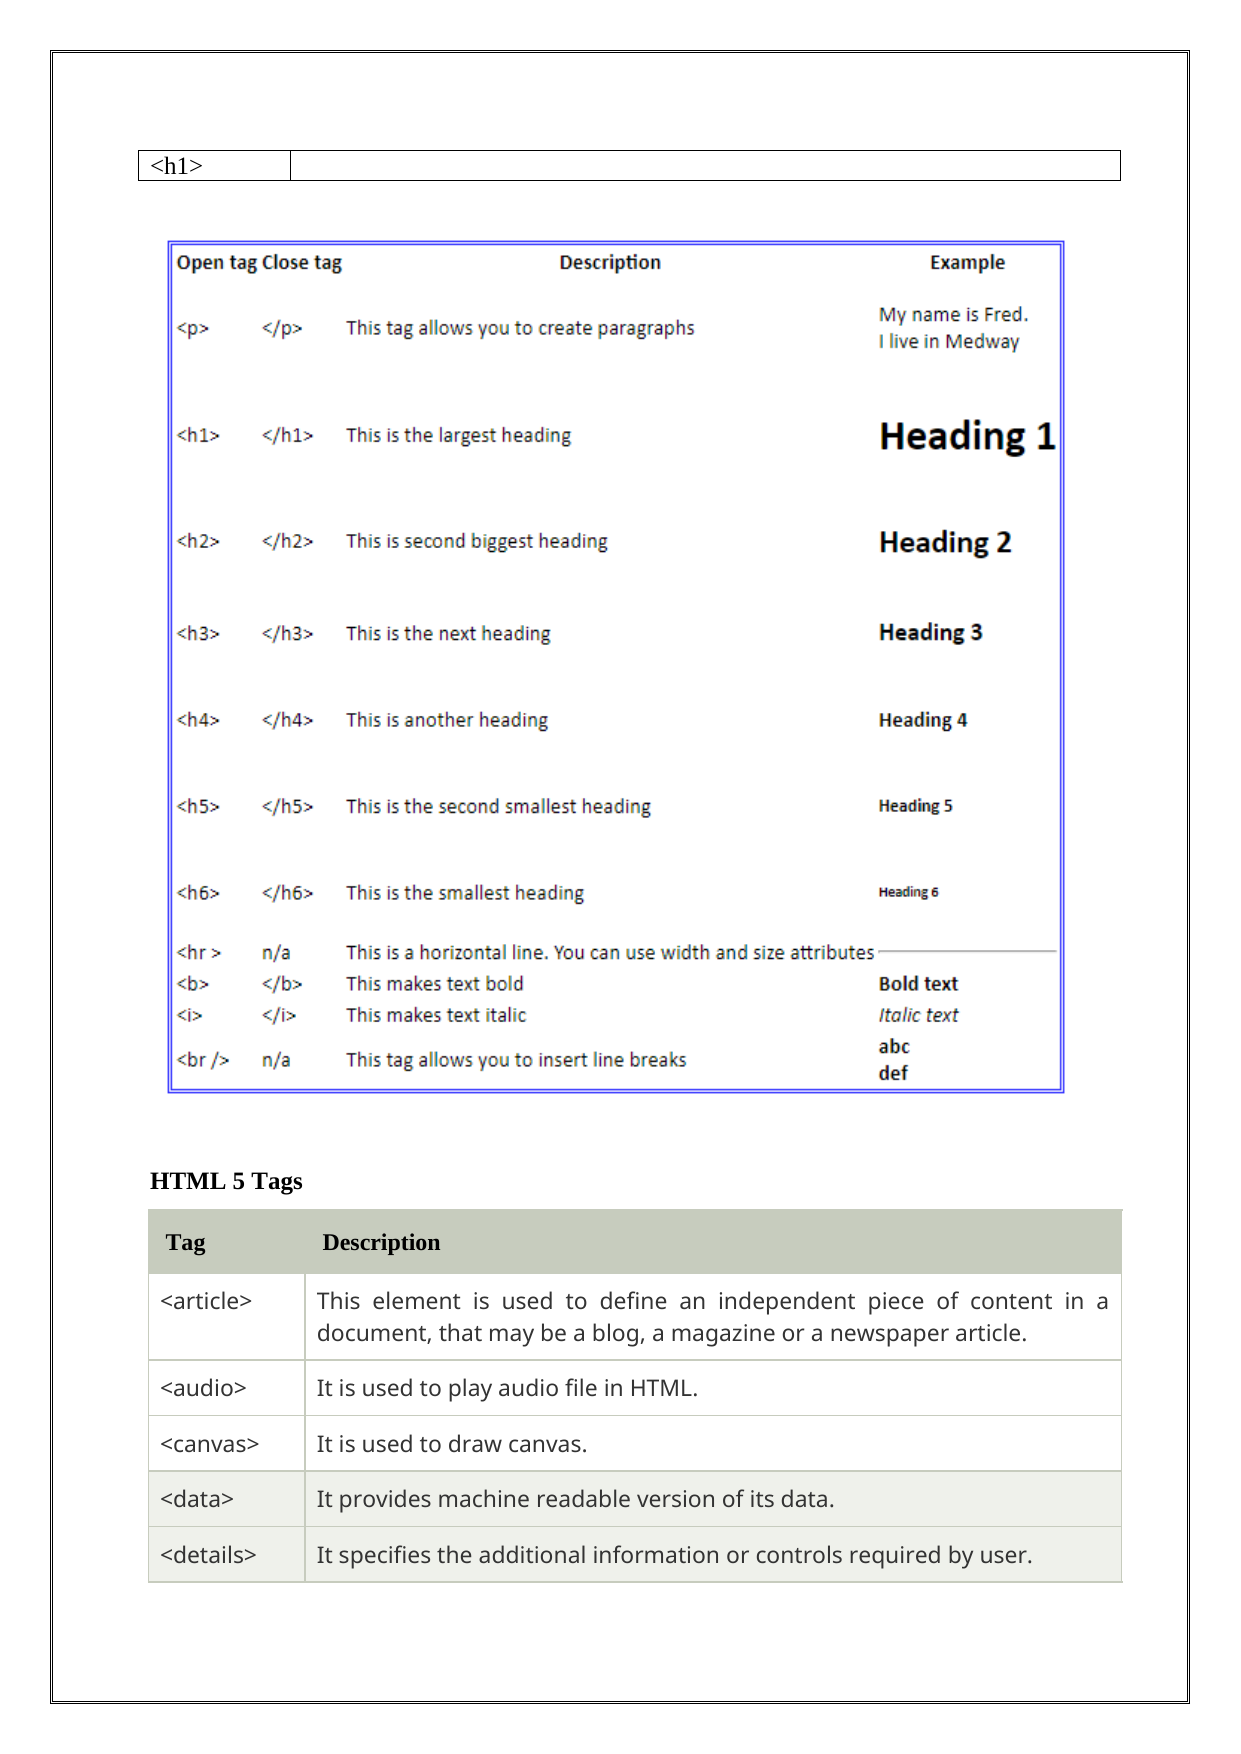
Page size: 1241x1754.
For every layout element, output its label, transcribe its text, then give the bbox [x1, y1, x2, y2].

table_cell [291, 151, 1120, 180]
table_cell <article> [149, 1274, 304, 1359]
table_cell <audio> [149, 1361, 304, 1414]
picture [150, 223, 1090, 1113]
table_cell It is used to draw canvas. [306, 1416, 1121, 1470]
table_cell <h1> [139, 151, 290, 180]
text HTML 5 Tags [150, 1166, 1090, 1195]
table_cell It is used to play audio file in HTML. [306, 1361, 1121, 1414]
table_cell This element is used to define an independent piece of content in a document, that may be a blog, a magazine or a newspaper article. [306, 1274, 1121, 1359]
table_header Description [305, 1211, 1121, 1272]
table_cell <canvas> [149, 1416, 304, 1470]
table_cell It provides machine readable version of its data. [306, 1472, 1121, 1526]
table_cell <details> [149, 1527, 304, 1581]
table_cell It specifies the additional information or controls required by user. [306, 1527, 1121, 1581]
table_cell <data> [149, 1472, 304, 1526]
table_header Tag [149, 1211, 305, 1272]
